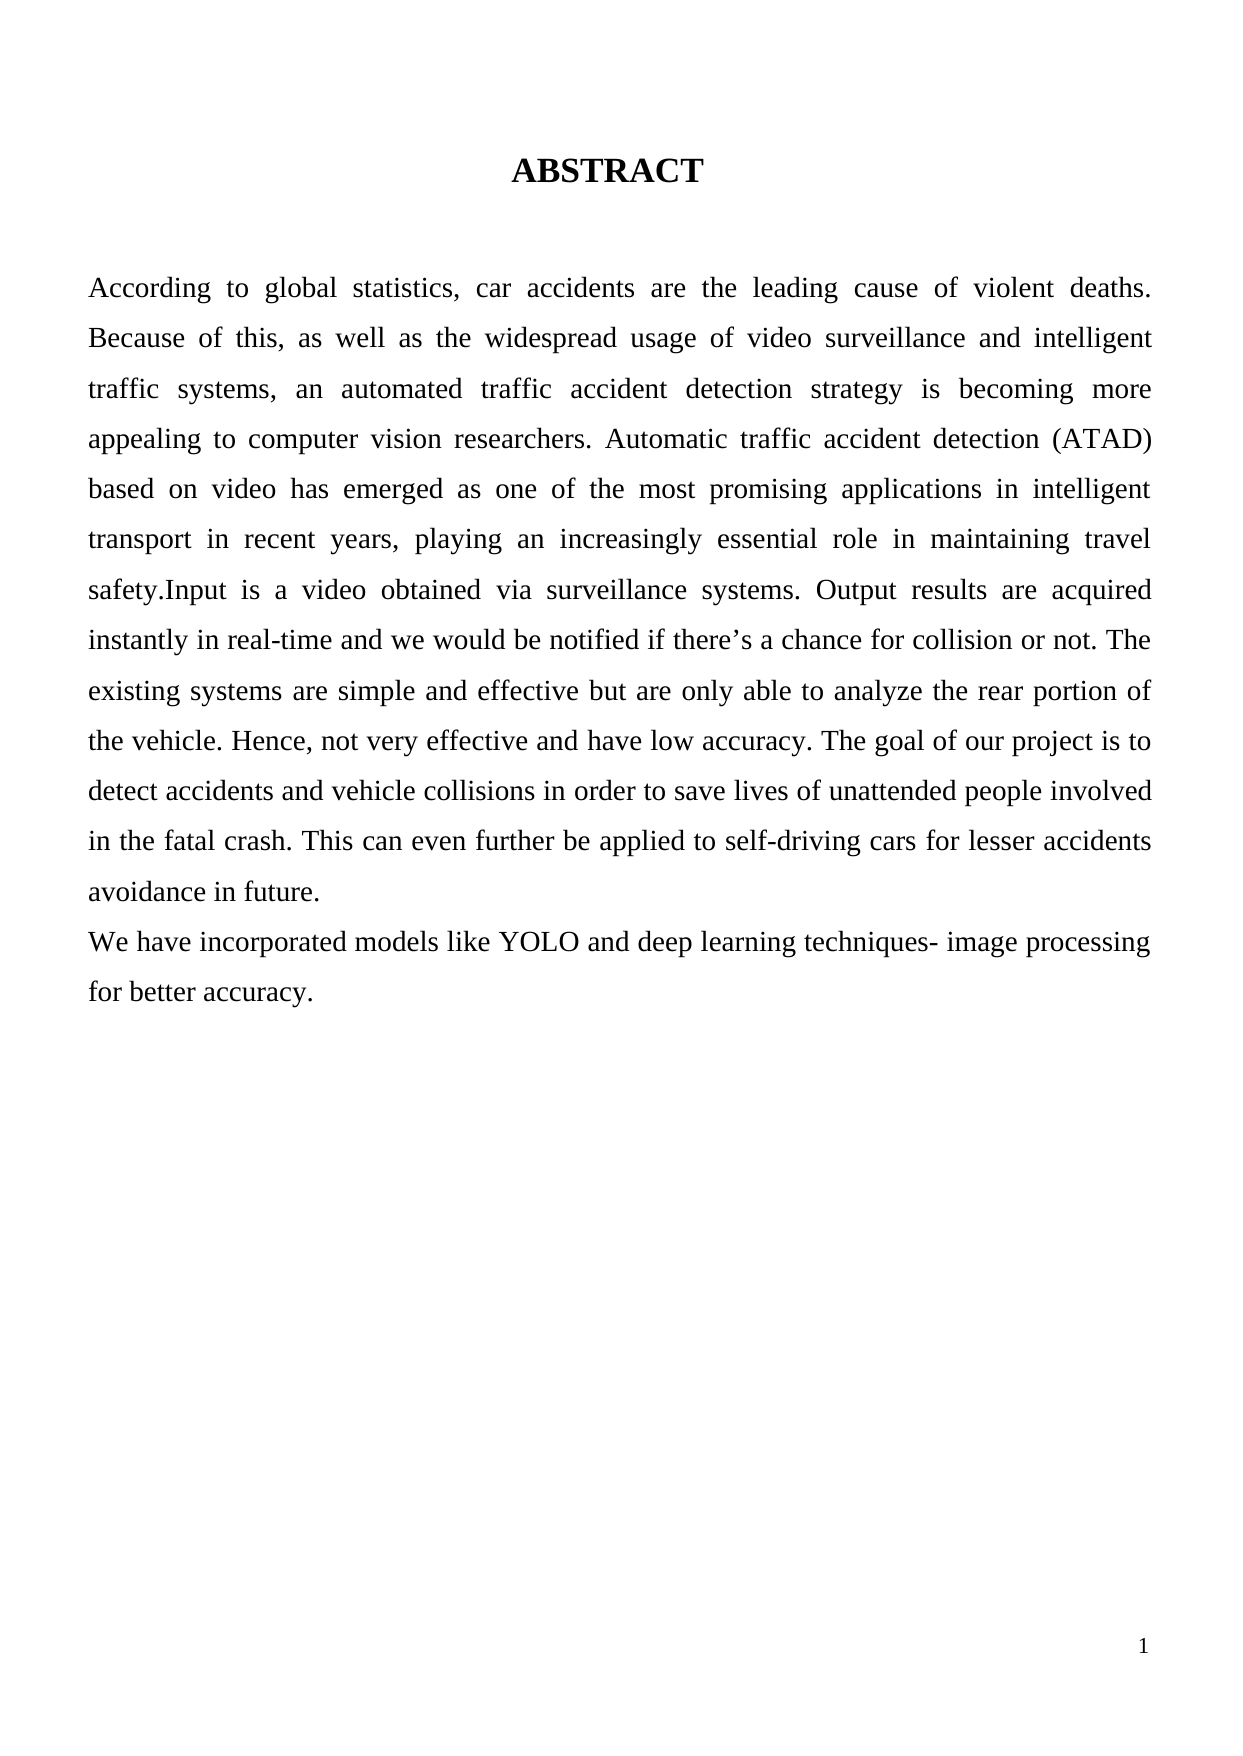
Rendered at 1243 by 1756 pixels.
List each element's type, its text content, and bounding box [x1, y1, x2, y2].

text We have incorporated models like YOLO and deep learning techniques- image processing for better accuracy. [88, 924, 1152, 1008]
text According to global statistics, car accidents are the leading cause of violent deaths. Because of this, as well as the widespread usage of video surveillance and intelligent traffic systems, an automated traffic accident detection strategy is becoming more appealing to computer vision researchers. Automatic traffic accident detection (ATAD) based on video has emerged as one of the most promising applications in intelligent transport in recent years, playing an increasingly essential role in maintaining travel safety.Input is a video obtained via surveillance systems. Output results are acquired instantly in real-time and we would be notified if there’s a chance for collision or not. The existing systems are simple and effective but are only able to analyze the rear portion of the vehicle. Hence, not very effective and have low accuracy. The goal of our project is to detect accidents and vehicle collisions in order to save lives of unattended people involved in the fatal crash. This can even further be applied to self-driving cars for lesser accidents avoidance in future. [88, 270, 1152, 907]
subtitle ABSTRACT [77, 149, 1137, 190]
